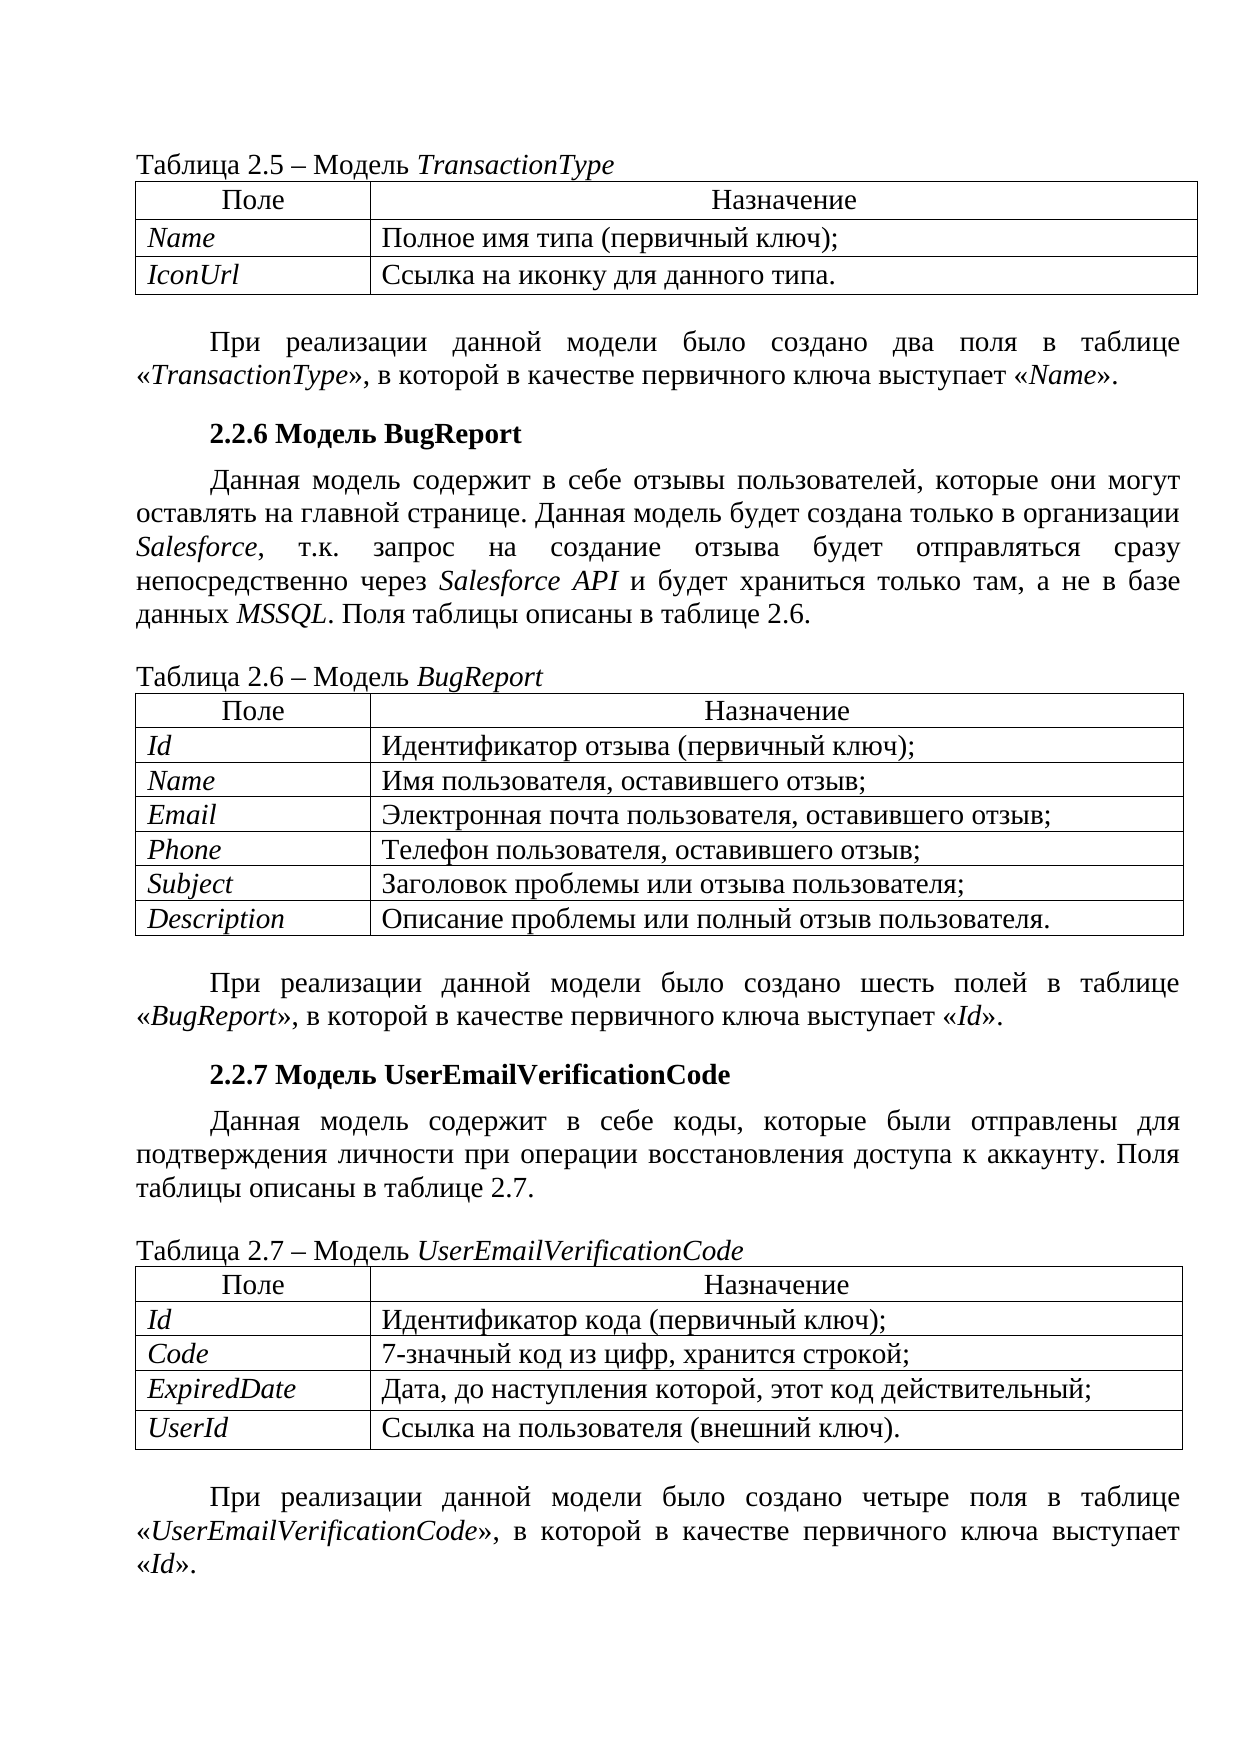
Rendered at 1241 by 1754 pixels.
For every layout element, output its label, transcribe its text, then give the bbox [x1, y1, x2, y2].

text При реализации данной модели было создано два поля в таблице «TransactionType», в которой в качестве первичного ключа выступает «Name». [136, 324, 1181, 391]
table_cell Описание проблемы или полный отзыв пользователя. [371, 901, 1183, 934]
table_header Поле [136, 182, 370, 219]
table_cell Полное имя типа (первичный ключ); [371, 220, 1197, 256]
table_cell Id [136, 728, 370, 762]
table_cell Дата, до наступления которой, этот код действительный; [371, 1371, 1182, 1409]
table_cell ExpiredDate [136, 1371, 370, 1409]
table_header Назначение [371, 694, 1183, 727]
table_cell Phone [136, 832, 370, 865]
table_cell Ссылка на пользователя (внешний ключ). [371, 1411, 1182, 1449]
table_cell Subject [136, 866, 370, 900]
table_cell Заголовок проблемы или отзыва пользователя; [371, 866, 1183, 900]
text Таблица 2.7 – Модель UserEmailVerificationCode [136, 1233, 1181, 1266]
text Данная модель содержит в себе отзывы пользователей, которые они могут оставлять на главной странице. Данная модель будет создана только в организации Salesforce, т.к. запрос на создание отзыва будет отправляться сразу непосредственно через Salesforce API и будет храниться только там, а не в базе данных MSSQL. Поля таблицы описаны в таблице 2.6. [136, 462, 1181, 630]
text Данная модель содержит в себе коды, которые были отправлены для подтверждения личности при операции восстановления доступа к аккаунту. Поля таблицы описаны в таблице 2.7. [136, 1103, 1181, 1203]
table_cell 7-значный код из цифр, хранится строкой; [371, 1336, 1182, 1370]
text Таблица 2.5 – Модель TransactionType [136, 147, 1181, 181]
subtitle Модель BugReport [136, 416, 1181, 449]
table_cell Description [136, 901, 370, 934]
table_cell Идентификатор кода (первичный ключ); [371, 1302, 1182, 1335]
table_cell Телефон пользователя, оставившего отзыв; [371, 832, 1183, 865]
text При реализации данной модели было создано шесть полей в таблице «BugReport», в которой в качестве первичного ключа выступает «Id». [136, 965, 1181, 1032]
table_cell Id [136, 1302, 370, 1335]
subtitle Модель UserEmailVerificationCode [136, 1057, 1181, 1090]
table_cell Name [136, 220, 370, 256]
table_header Поле [136, 694, 370, 727]
text Таблица 2.6 – Модель BugReport [136, 659, 1181, 692]
table_header Назначение [371, 182, 1197, 219]
table_cell Email [136, 797, 370, 831]
text При реализации данной модели было создано четыре поля в таблице «UserEmailVerificationCode», в которой в качестве первичного ключа выступает «Id». [136, 1479, 1181, 1580]
table_header Назначение [371, 1267, 1182, 1301]
table_cell Ссылка на иконку для данного типа. [371, 257, 1197, 294]
table_cell IconUrl [136, 257, 370, 294]
table_header Поле [136, 1267, 370, 1301]
table_cell Электронная почта пользователя, оставившего отзыв; [371, 797, 1183, 831]
table_cell Идентификатор отзыва (первичный ключ); [371, 728, 1183, 762]
table_cell Имя пользователя, оставившего отзыв; [371, 763, 1183, 796]
table_cell Code [136, 1336, 370, 1370]
table_cell UserId [136, 1411, 370, 1449]
table_cell Name [136, 763, 370, 796]
